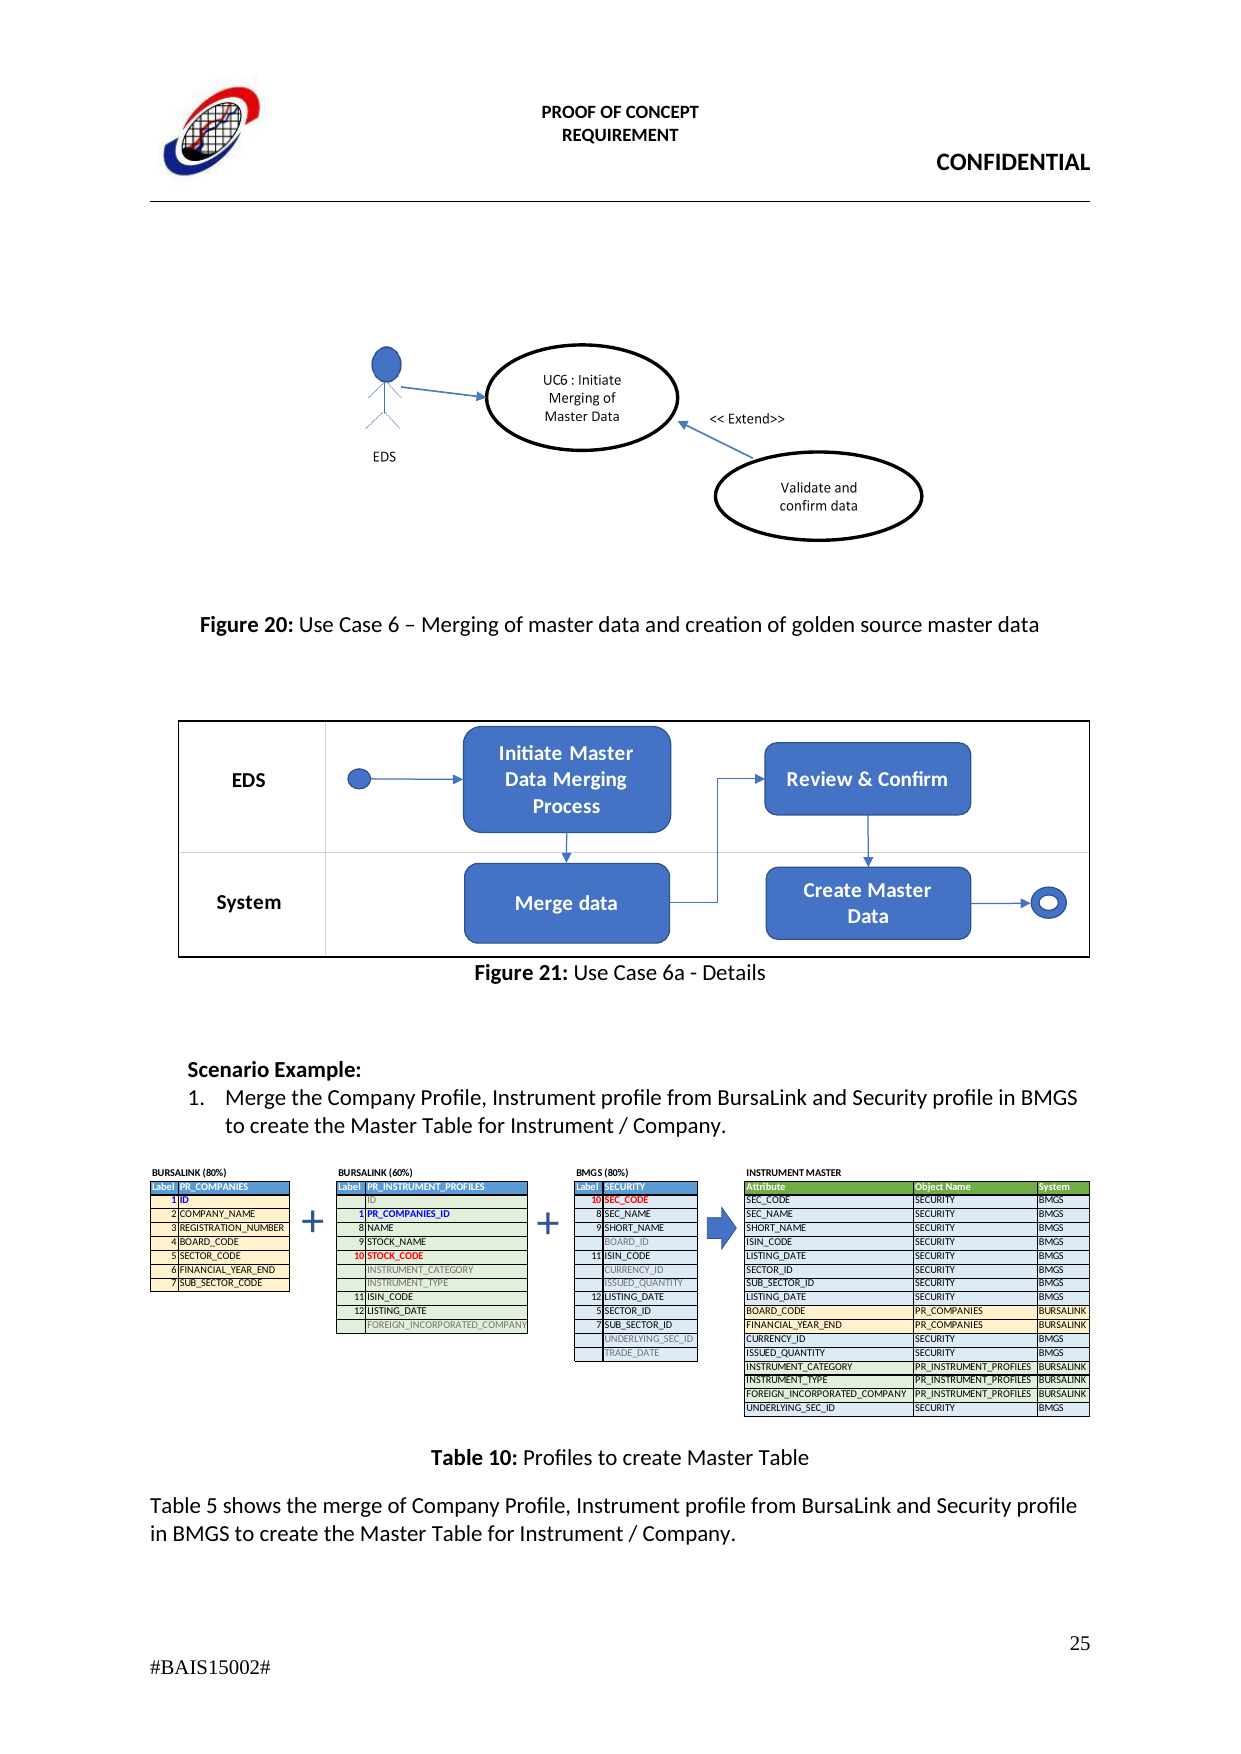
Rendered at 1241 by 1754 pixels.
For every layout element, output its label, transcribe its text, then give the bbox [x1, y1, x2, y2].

list Merge the Company Profile, Instrument profile from BursaLink and Security profile in BMGS to create the Master Table for Instrument / Company. [187, 1083, 1090, 1139]
text Figure 21: Use Case 6a - Details [150, 707, 1090, 986]
text Scenario Example: [187, 1055, 1090, 1083]
text Table 5 shows the merge of Company Profile, Instrument profile from BursaLink and Security profile in BMGS to create the Master Table for Instrument / Company. [150, 1491, 1090, 1547]
text Figure 20: Use Case 6 – Merging of master data and creation of golden source master data [150, 252, 1090, 638]
text Table 10: Profiles to create Master Table [150, 1443, 1090, 1471]
picture [158, 75, 266, 189]
